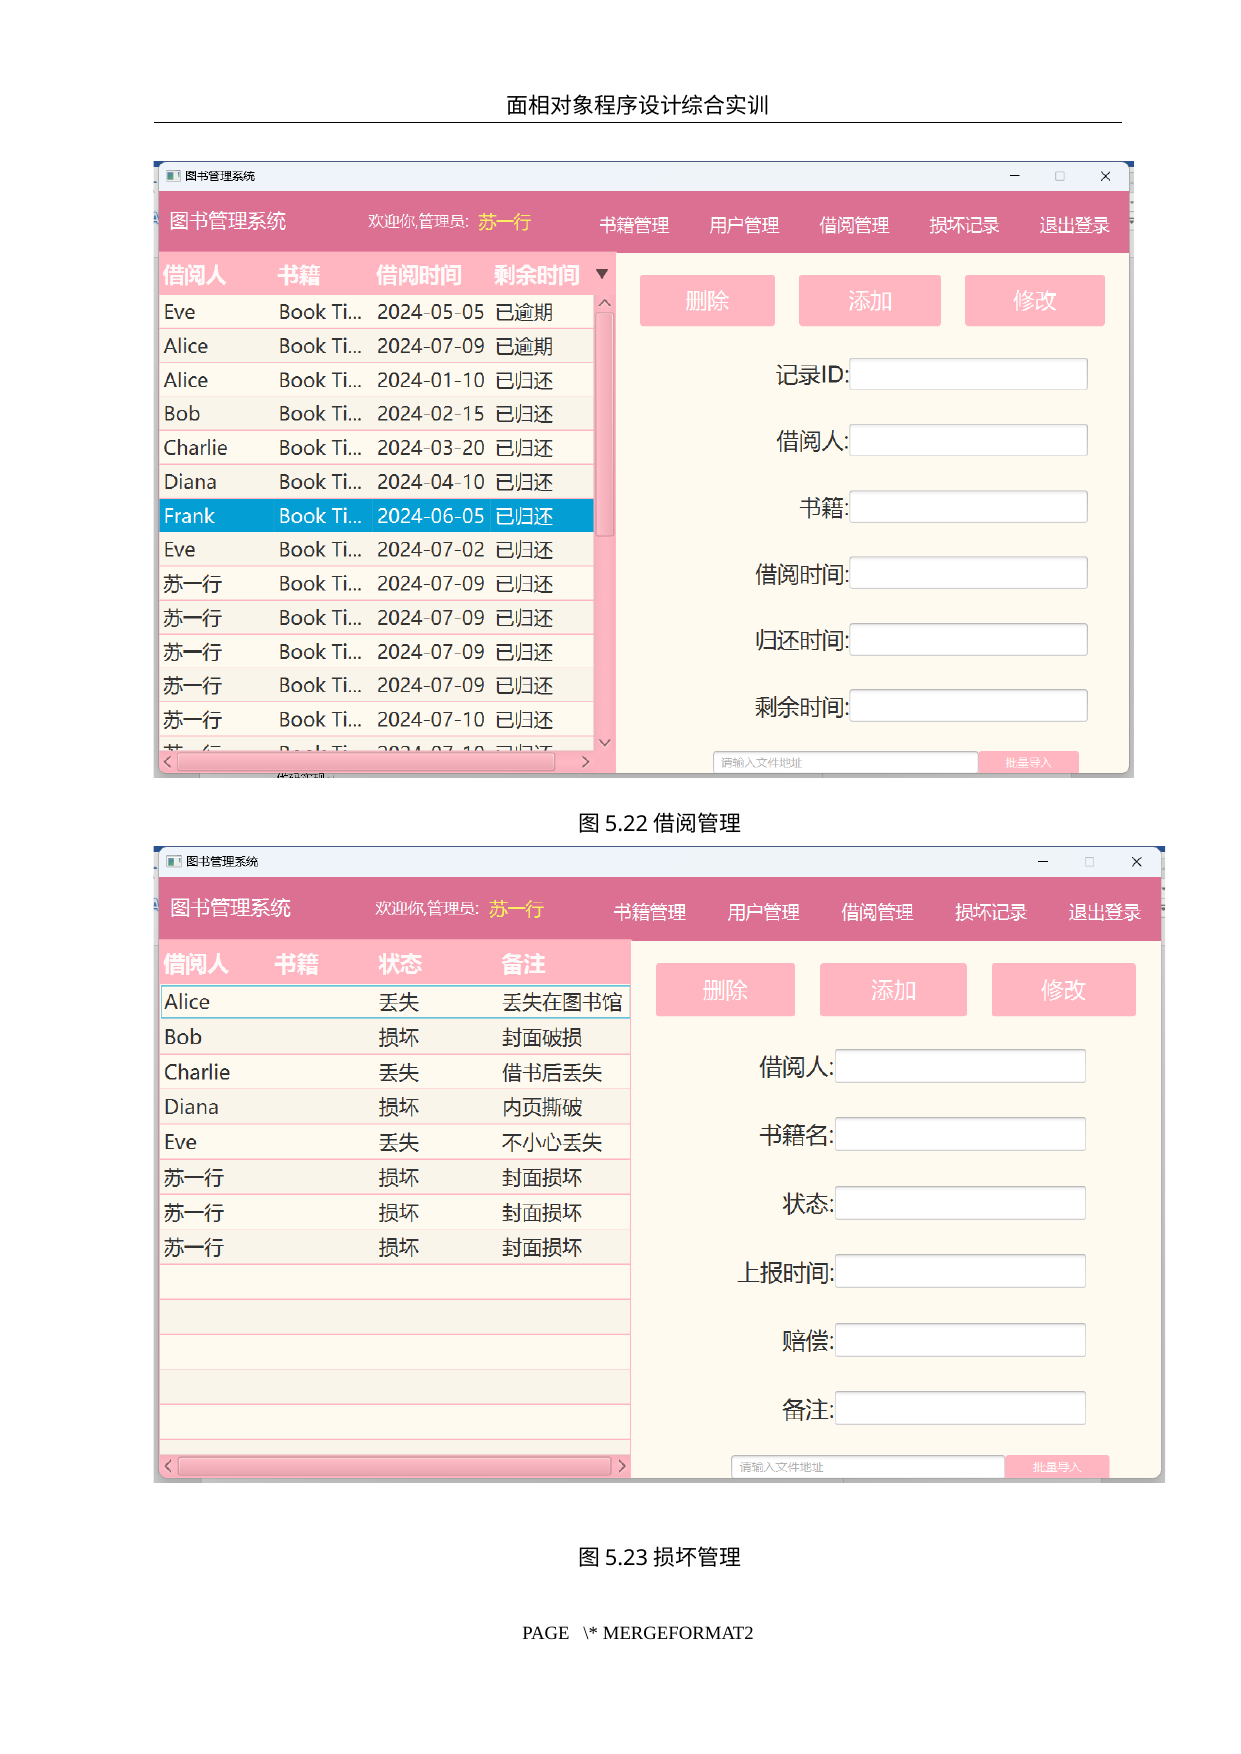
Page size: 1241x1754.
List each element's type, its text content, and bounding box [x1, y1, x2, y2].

picture [153, 161, 1134, 778]
text 图5.23 损坏管理 [153, 1532, 1122, 1579]
text 图5.22 借阅管理 [153, 798, 1122, 846]
picture [153, 846, 1166, 1483]
